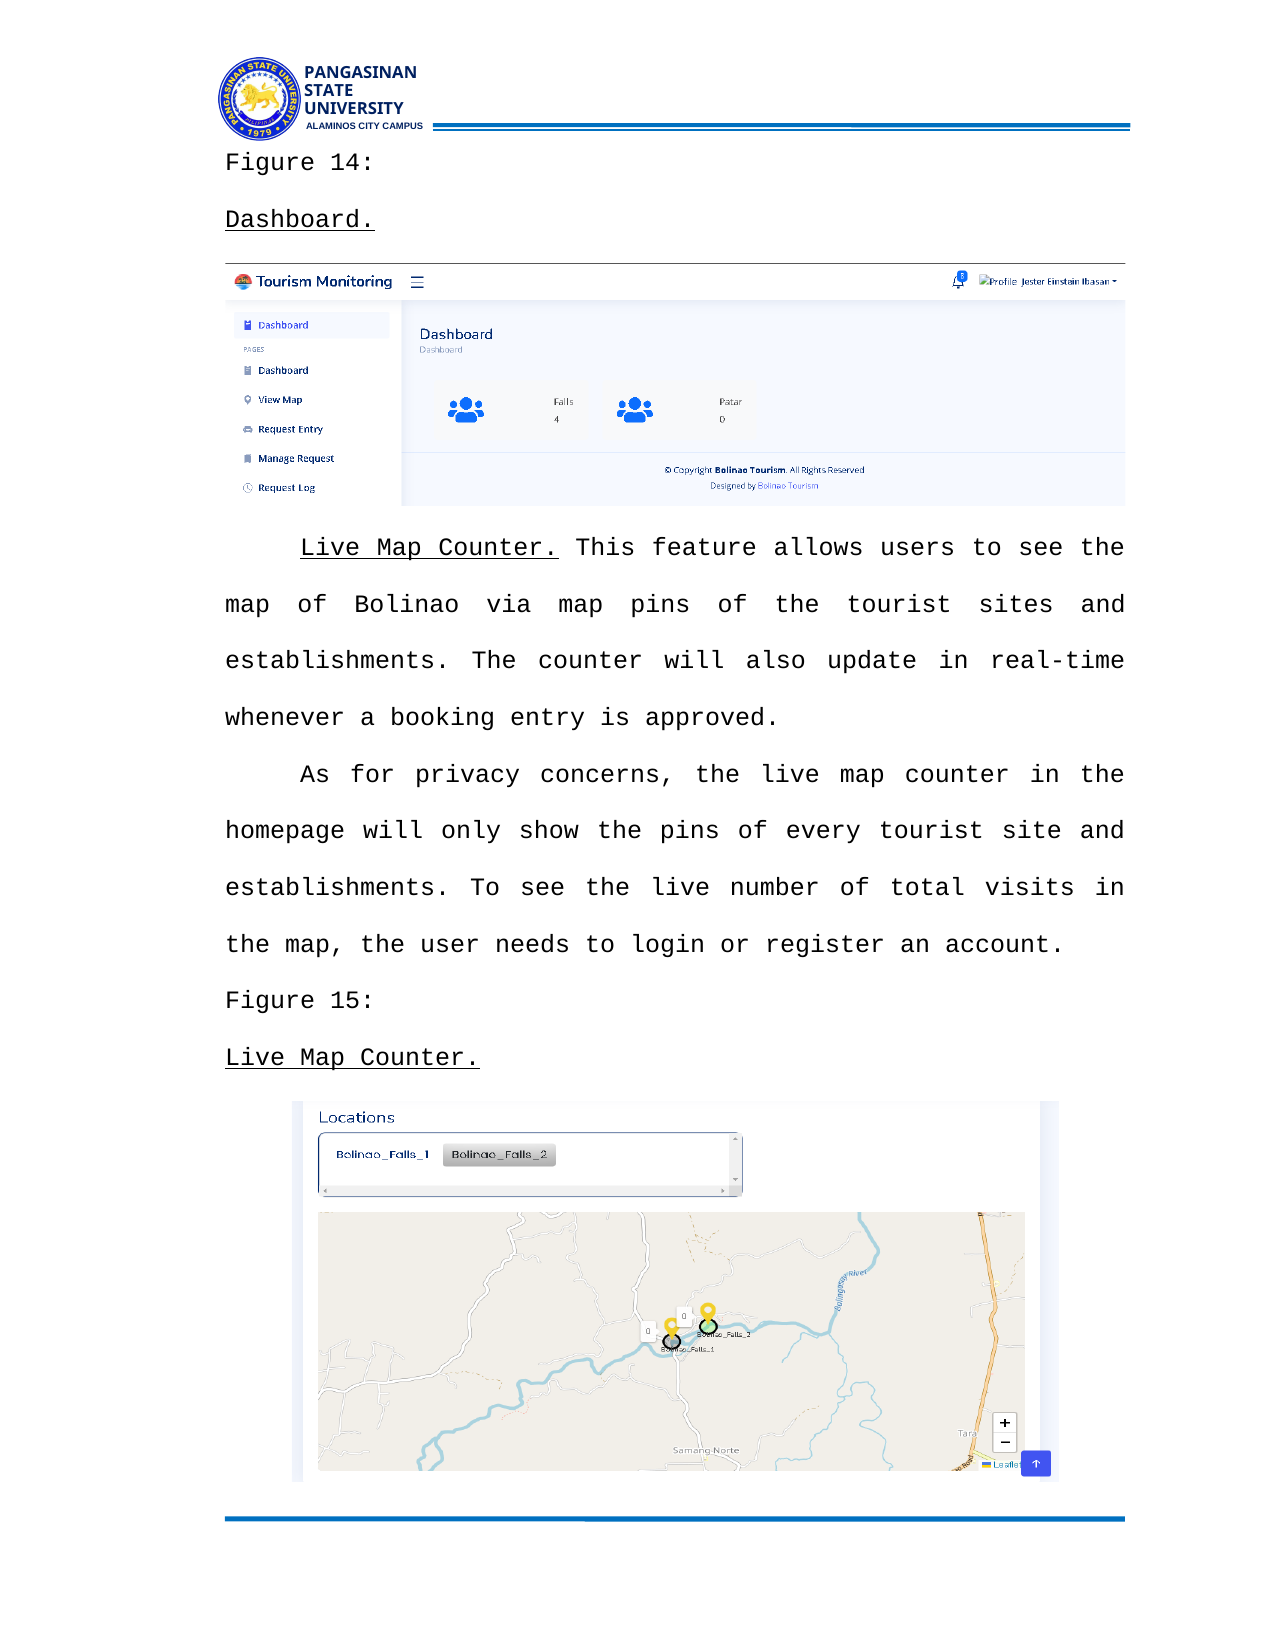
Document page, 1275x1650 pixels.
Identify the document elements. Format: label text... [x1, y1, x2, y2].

picture [218, 57, 301, 141]
text Figure 15: [225, 988, 1126, 1016]
text Figure 14: [225, 150, 1126, 178]
text Live Map Counter. This feature allows users to see the map of Bolinao via map pins of the tourist sites and establishments. The counter will also update in real-time whenever a booking entry is approved. [225, 534, 1126, 733]
text Dashboard. [225, 207, 1126, 235]
text Live Map Counter. [225, 1044, 1126, 1073]
picture [291, 1101, 1059, 1482]
picture [225, 263, 1126, 506]
text As for privacy concerns, the live map counter in the homepage will only show the pins of every tourist site and establishments. To see the live number of total visits in the map, the user needs to login or register an account. [225, 761, 1126, 959]
